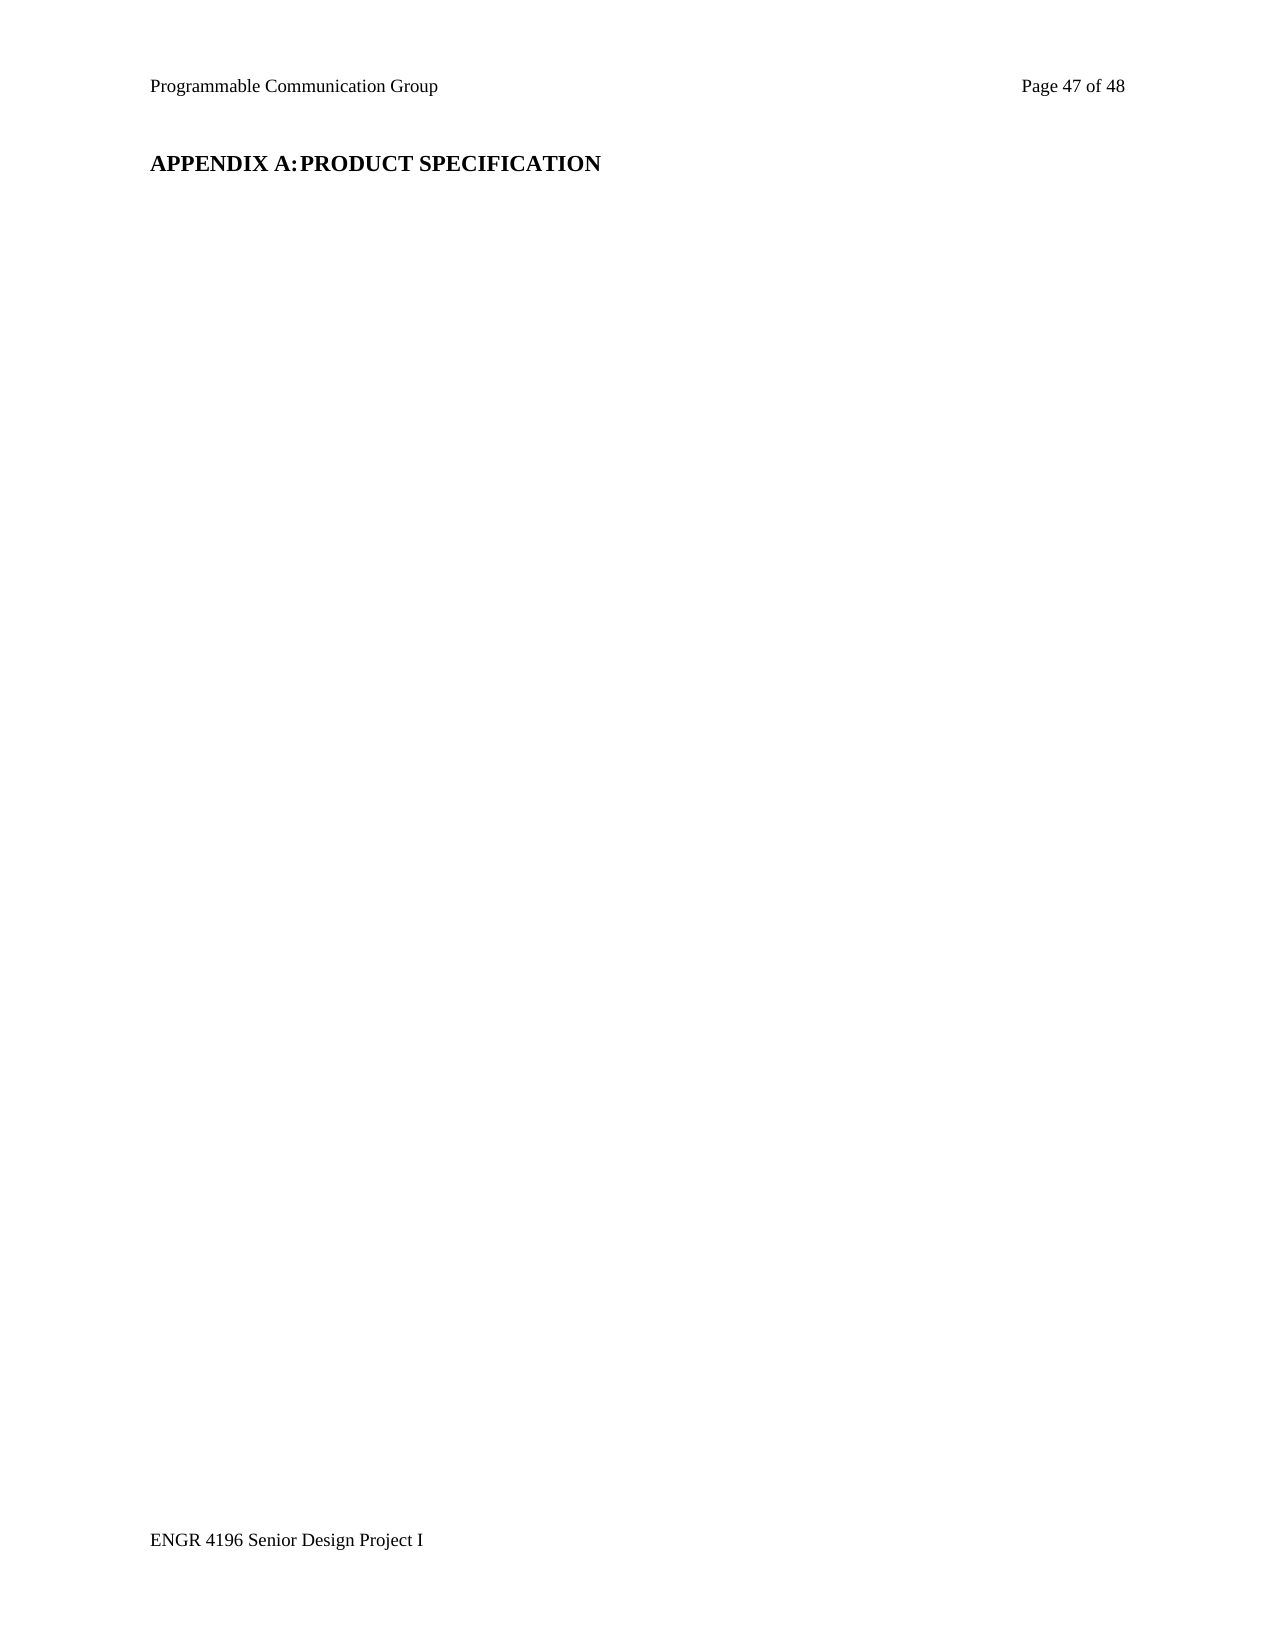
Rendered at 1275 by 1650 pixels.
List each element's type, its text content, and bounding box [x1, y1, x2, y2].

text Product SPECIFICATION [150, 150, 1125, 176]
